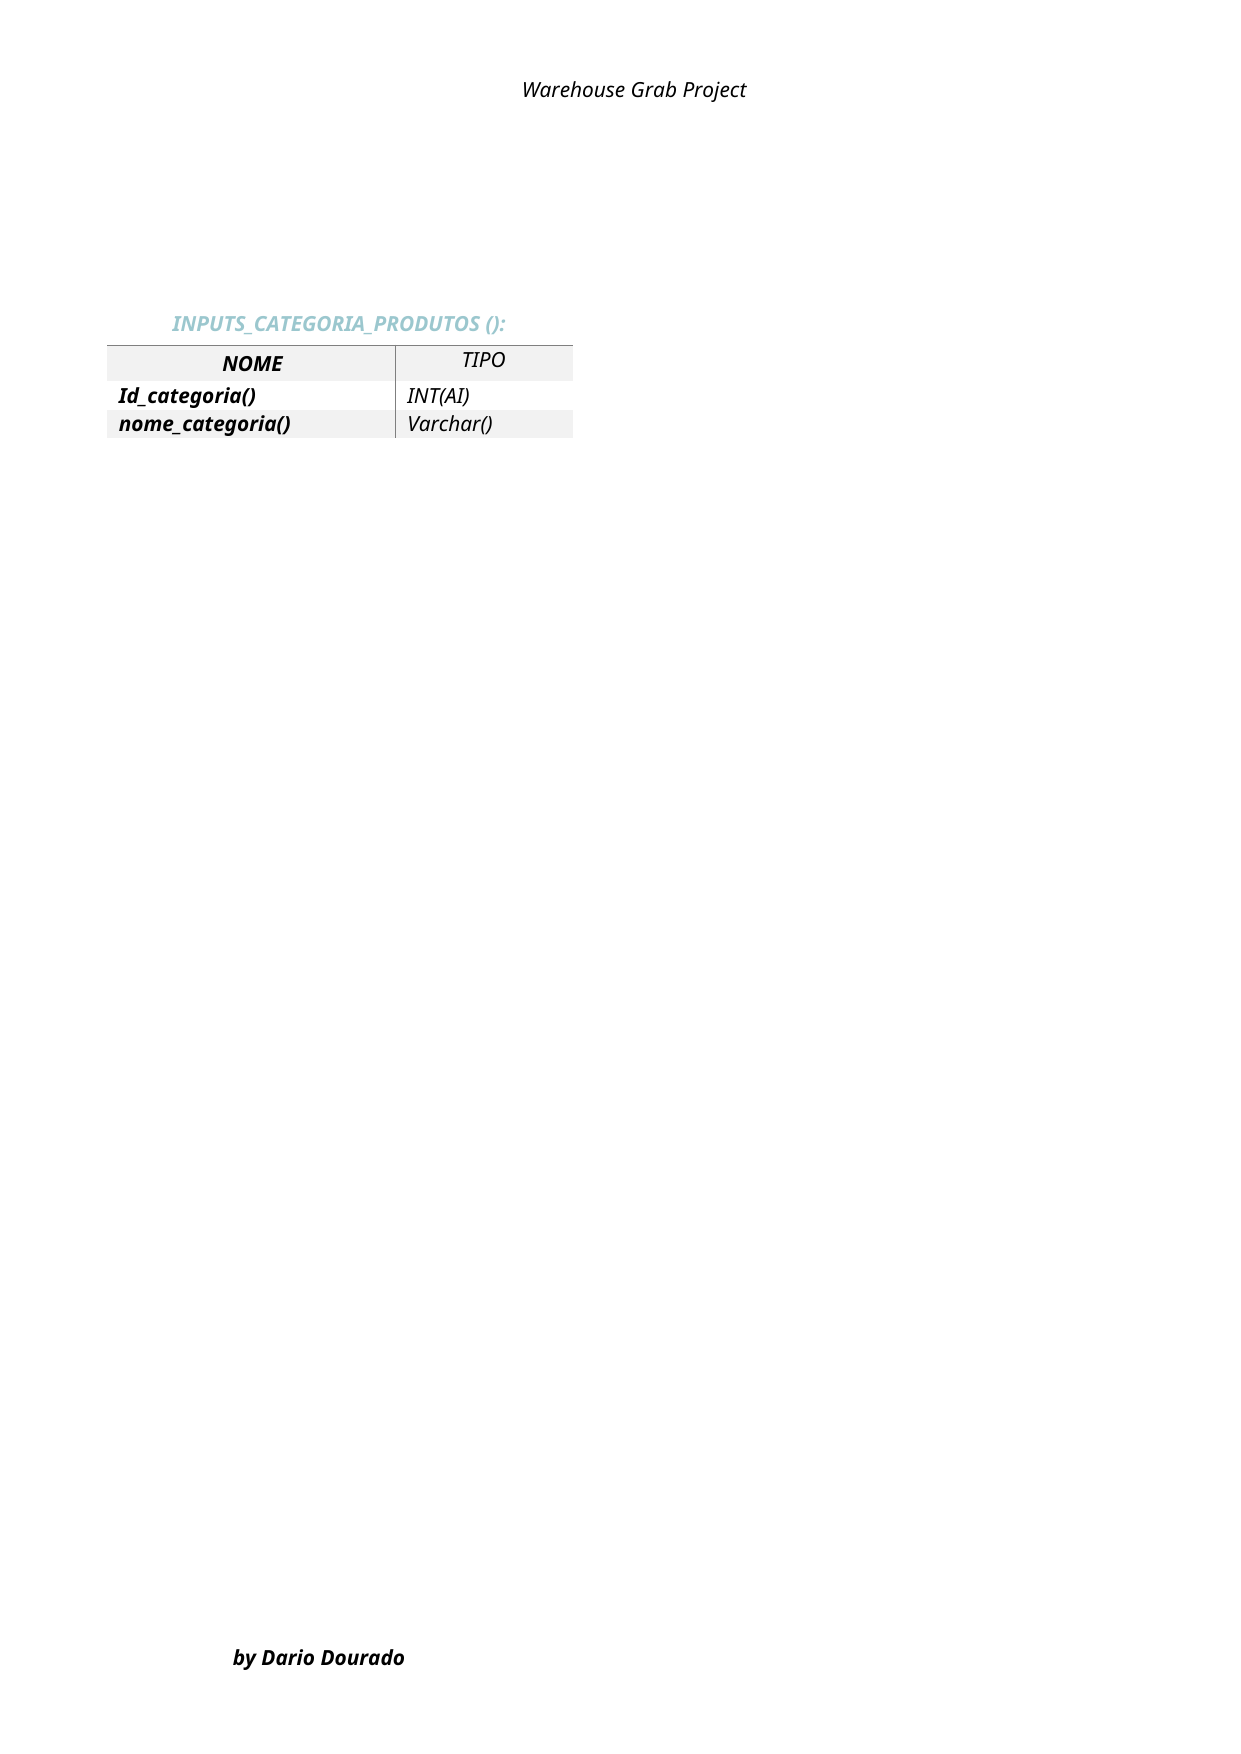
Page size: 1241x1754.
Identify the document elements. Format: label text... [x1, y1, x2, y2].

table_cell NOME [107, 346, 395, 381]
table_cell Id_categoria() [107, 381, 395, 409]
table_cell TIPO [396, 346, 573, 381]
table_cell nome_categoria() [107, 410, 395, 438]
table_cell INT(AI) [396, 381, 573, 409]
table_header inputs_categoria_produtos (): [107, 309, 573, 344]
table_cell Varchar() [396, 410, 573, 438]
